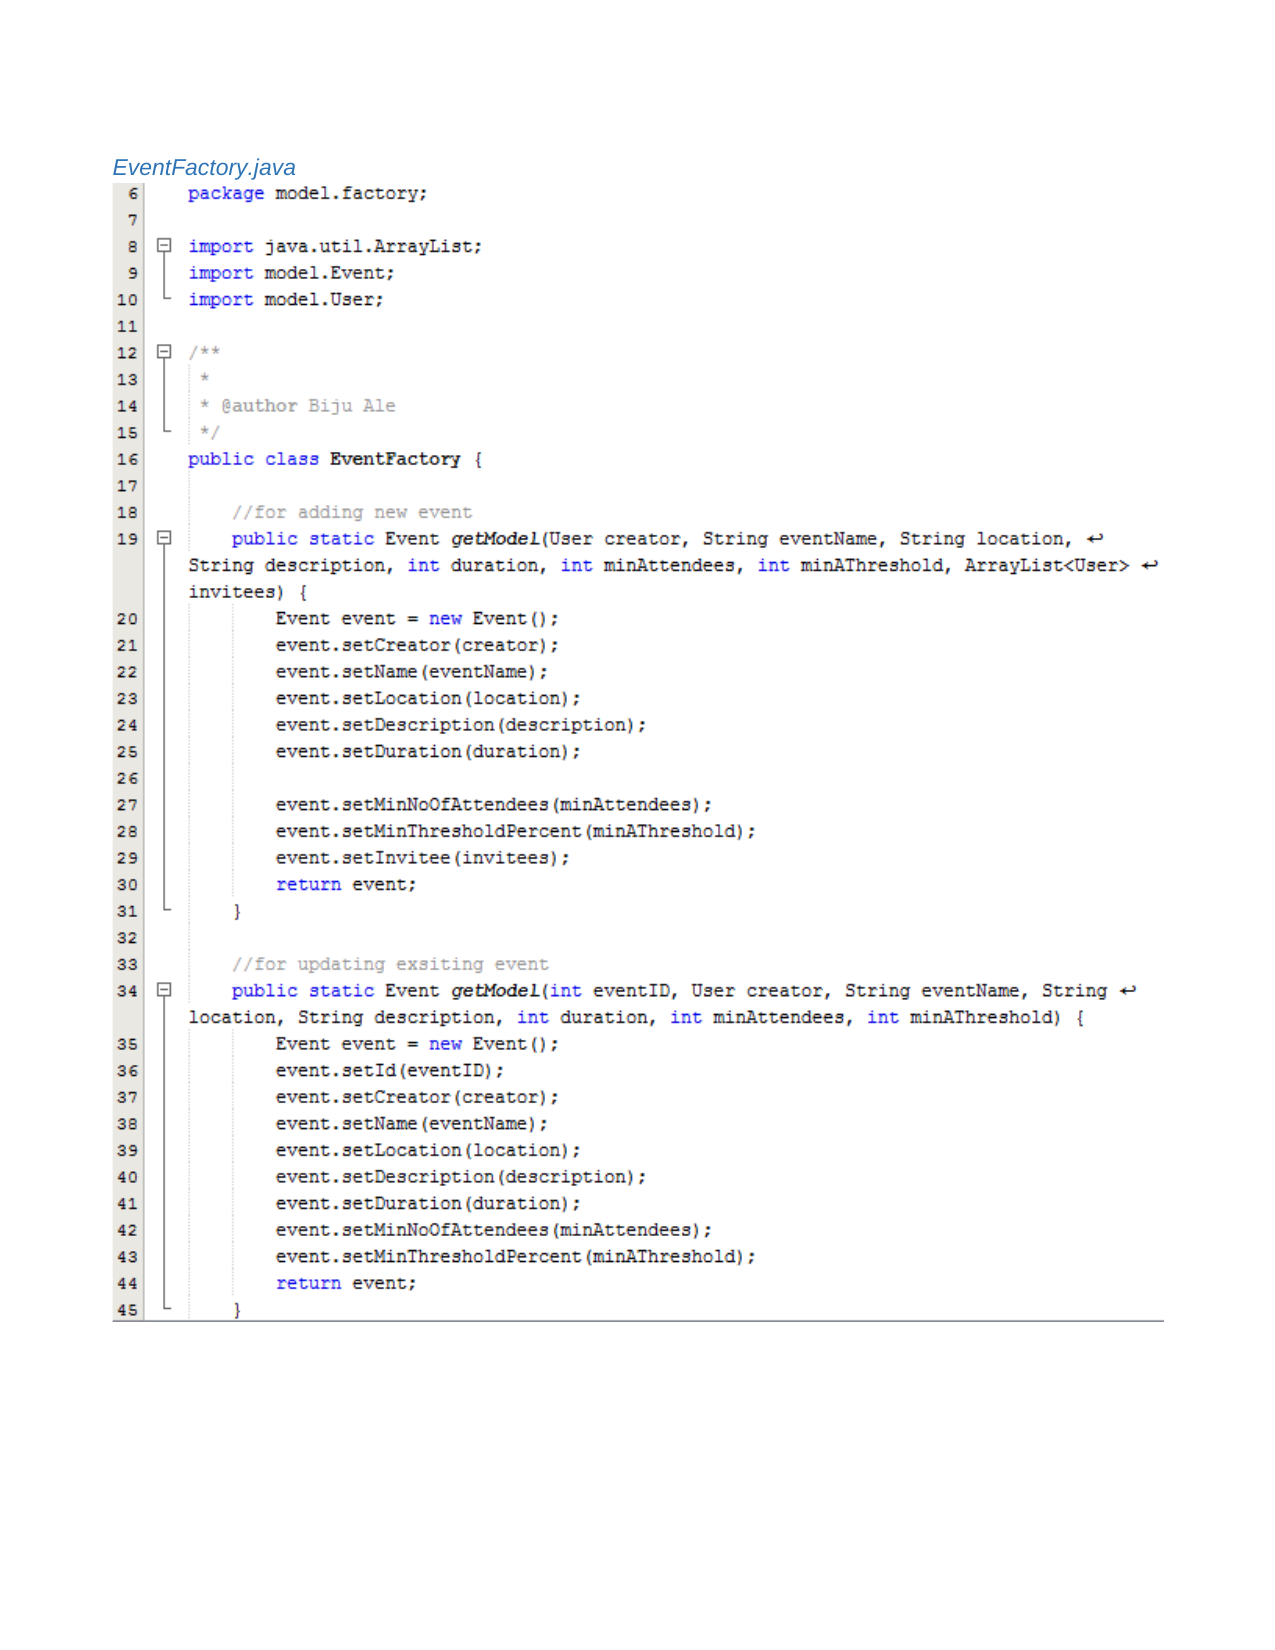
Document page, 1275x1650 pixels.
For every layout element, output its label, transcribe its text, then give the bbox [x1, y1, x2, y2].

picture [112, 183, 1164, 1322]
subtitle EventFactory.java [112, 154, 1162, 183]
